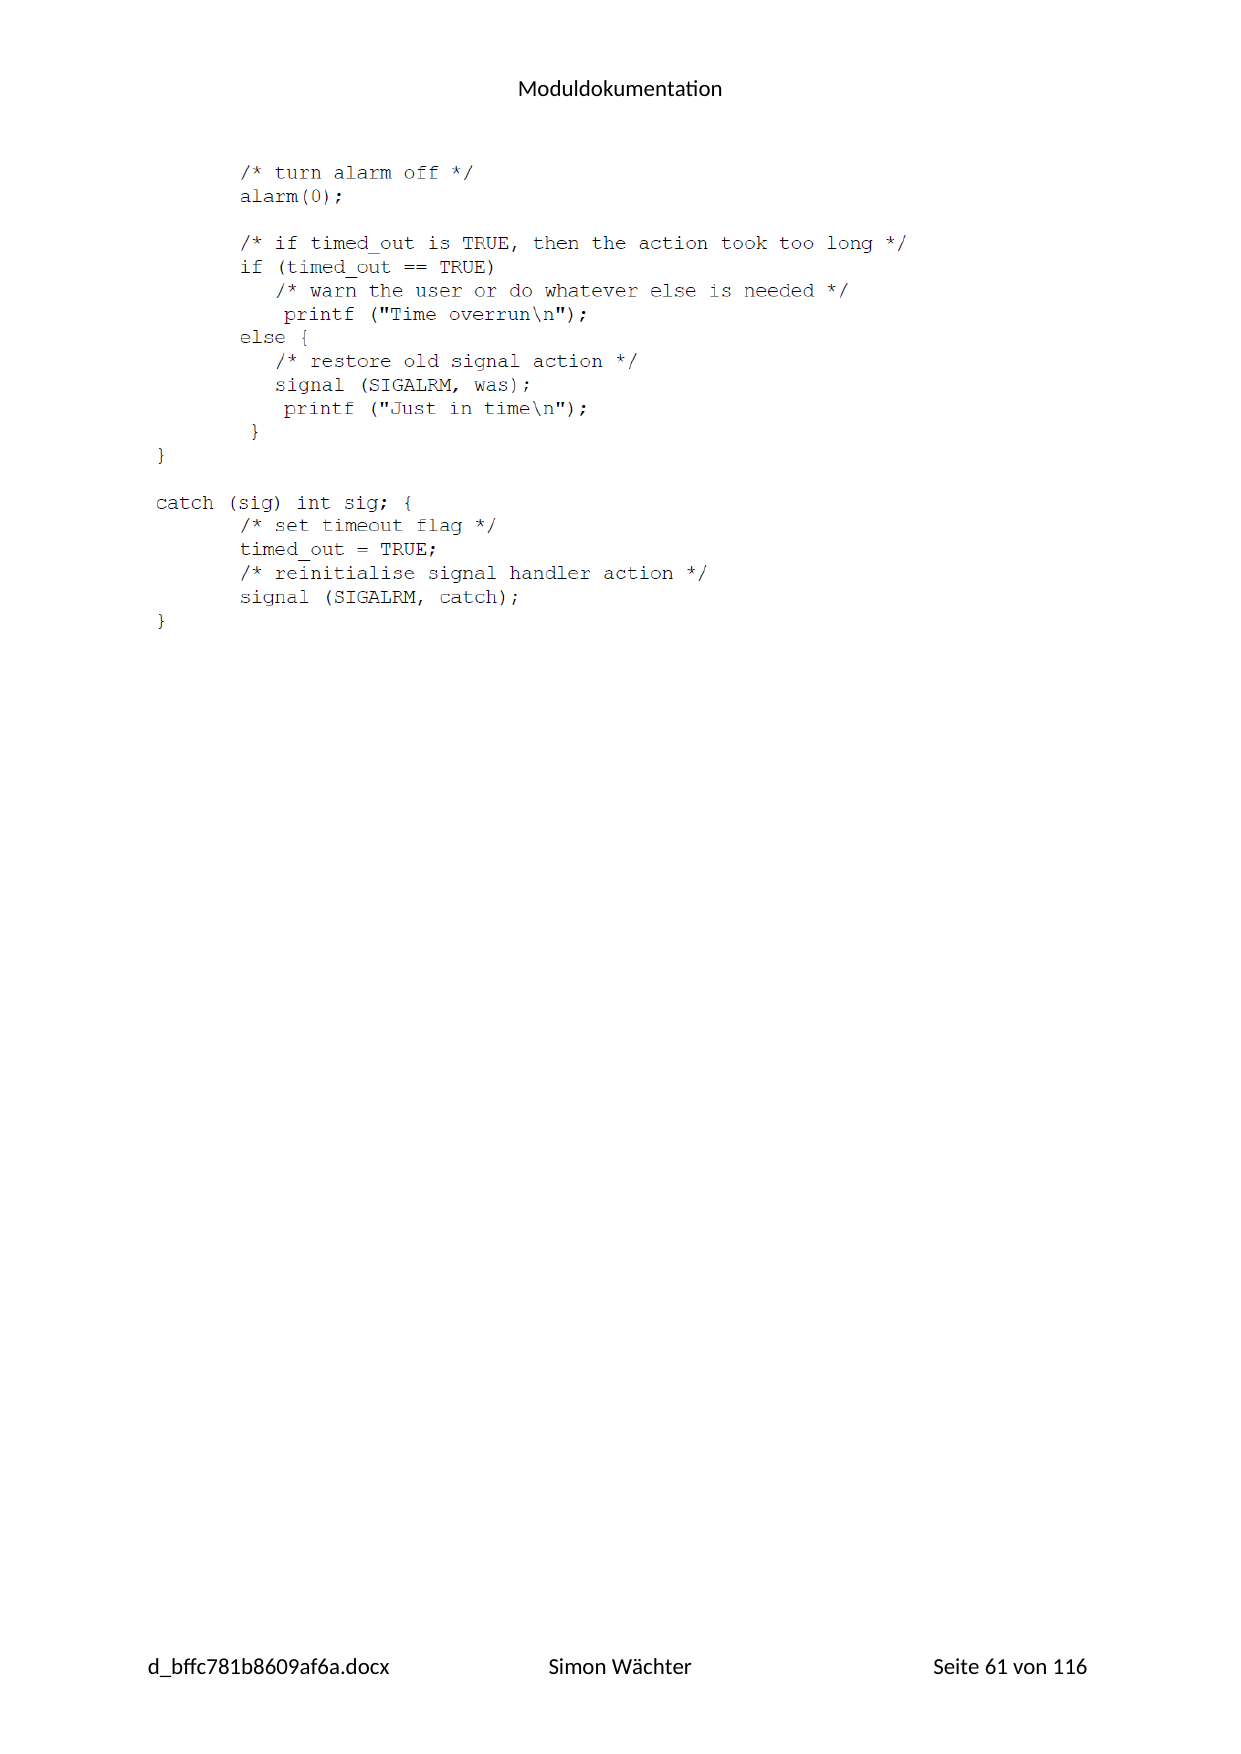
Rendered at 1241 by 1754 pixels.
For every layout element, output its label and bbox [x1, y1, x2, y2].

picture [147, 147, 1093, 637]
